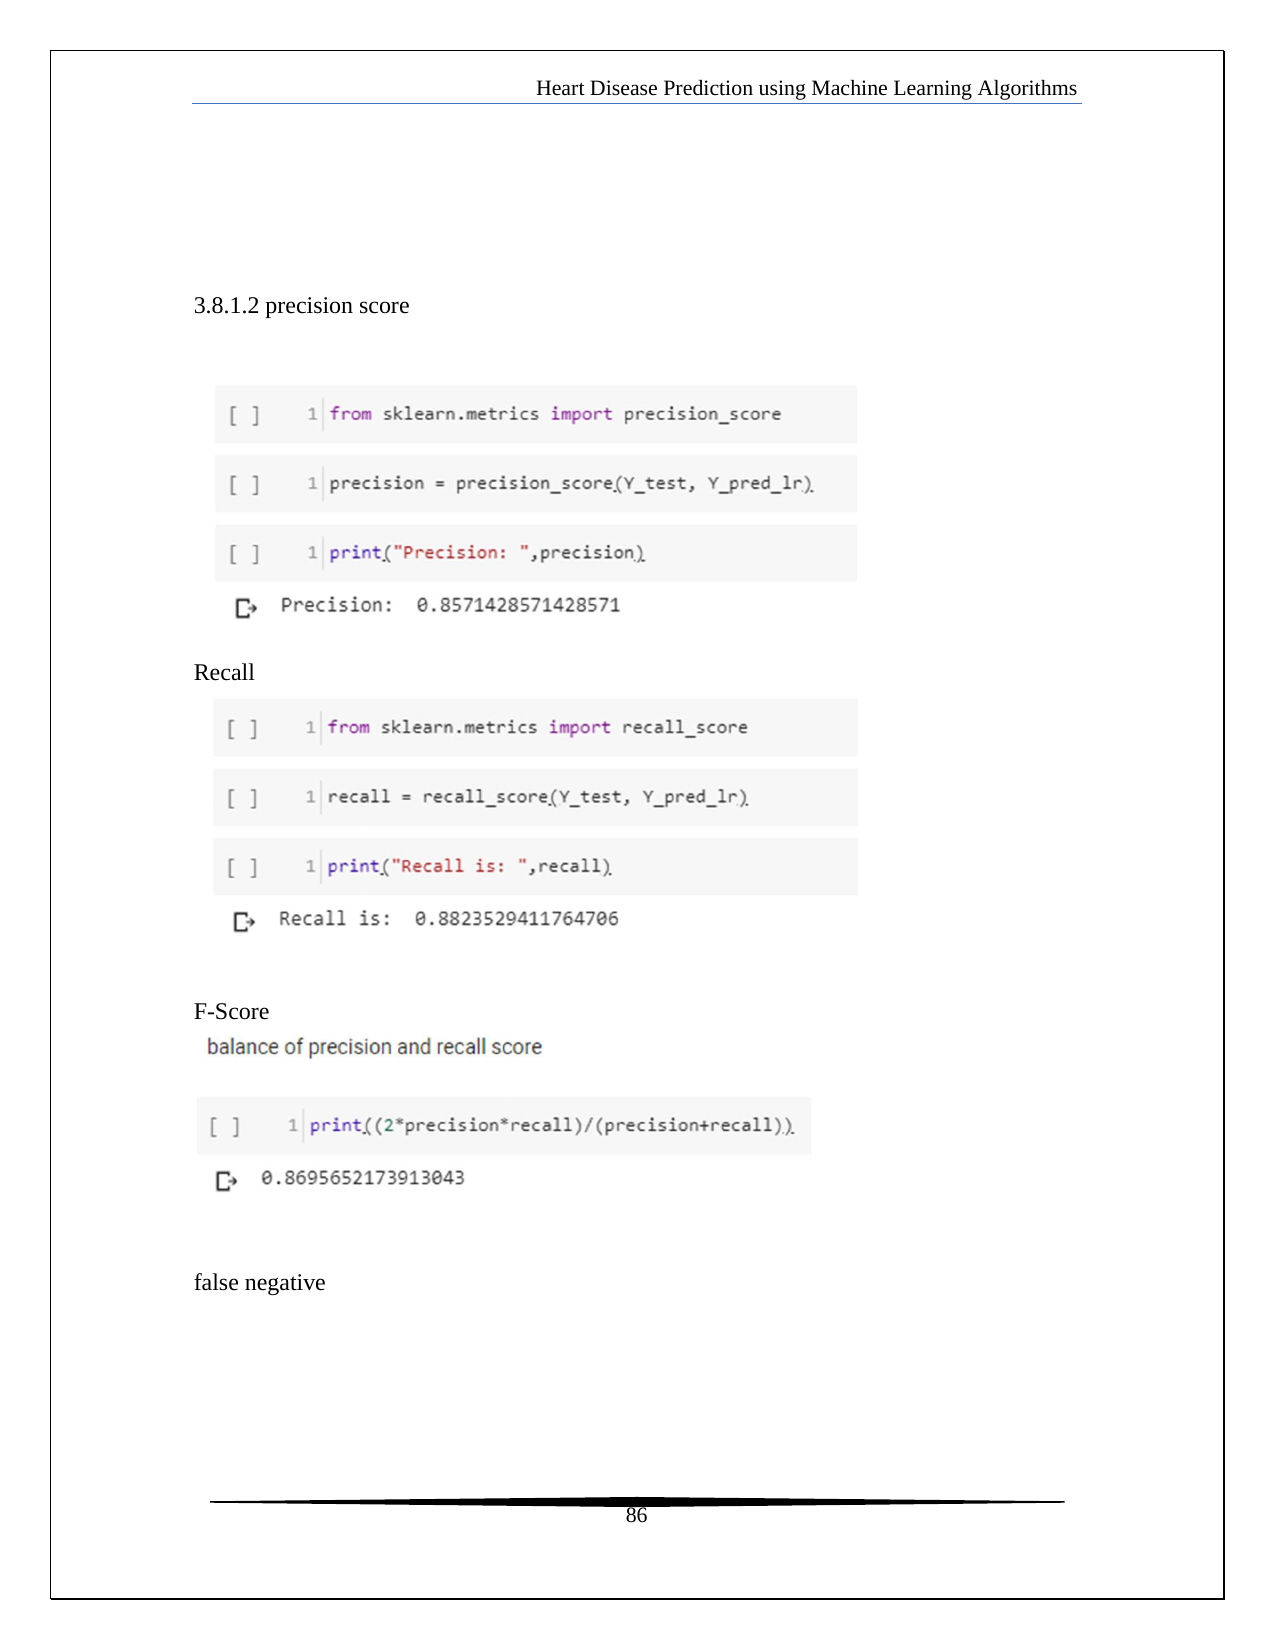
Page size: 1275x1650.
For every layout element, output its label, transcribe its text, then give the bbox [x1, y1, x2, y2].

text 3.8.1.2 precision score [193, 291, 1079, 319]
text false negative [193, 1268, 1079, 1295]
picture [199, 689, 859, 955]
picture [197, 1027, 812, 1202]
text Recall [193, 658, 1079, 686]
picture [201, 369, 858, 647]
text F-Score [193, 997, 1079, 1025]
